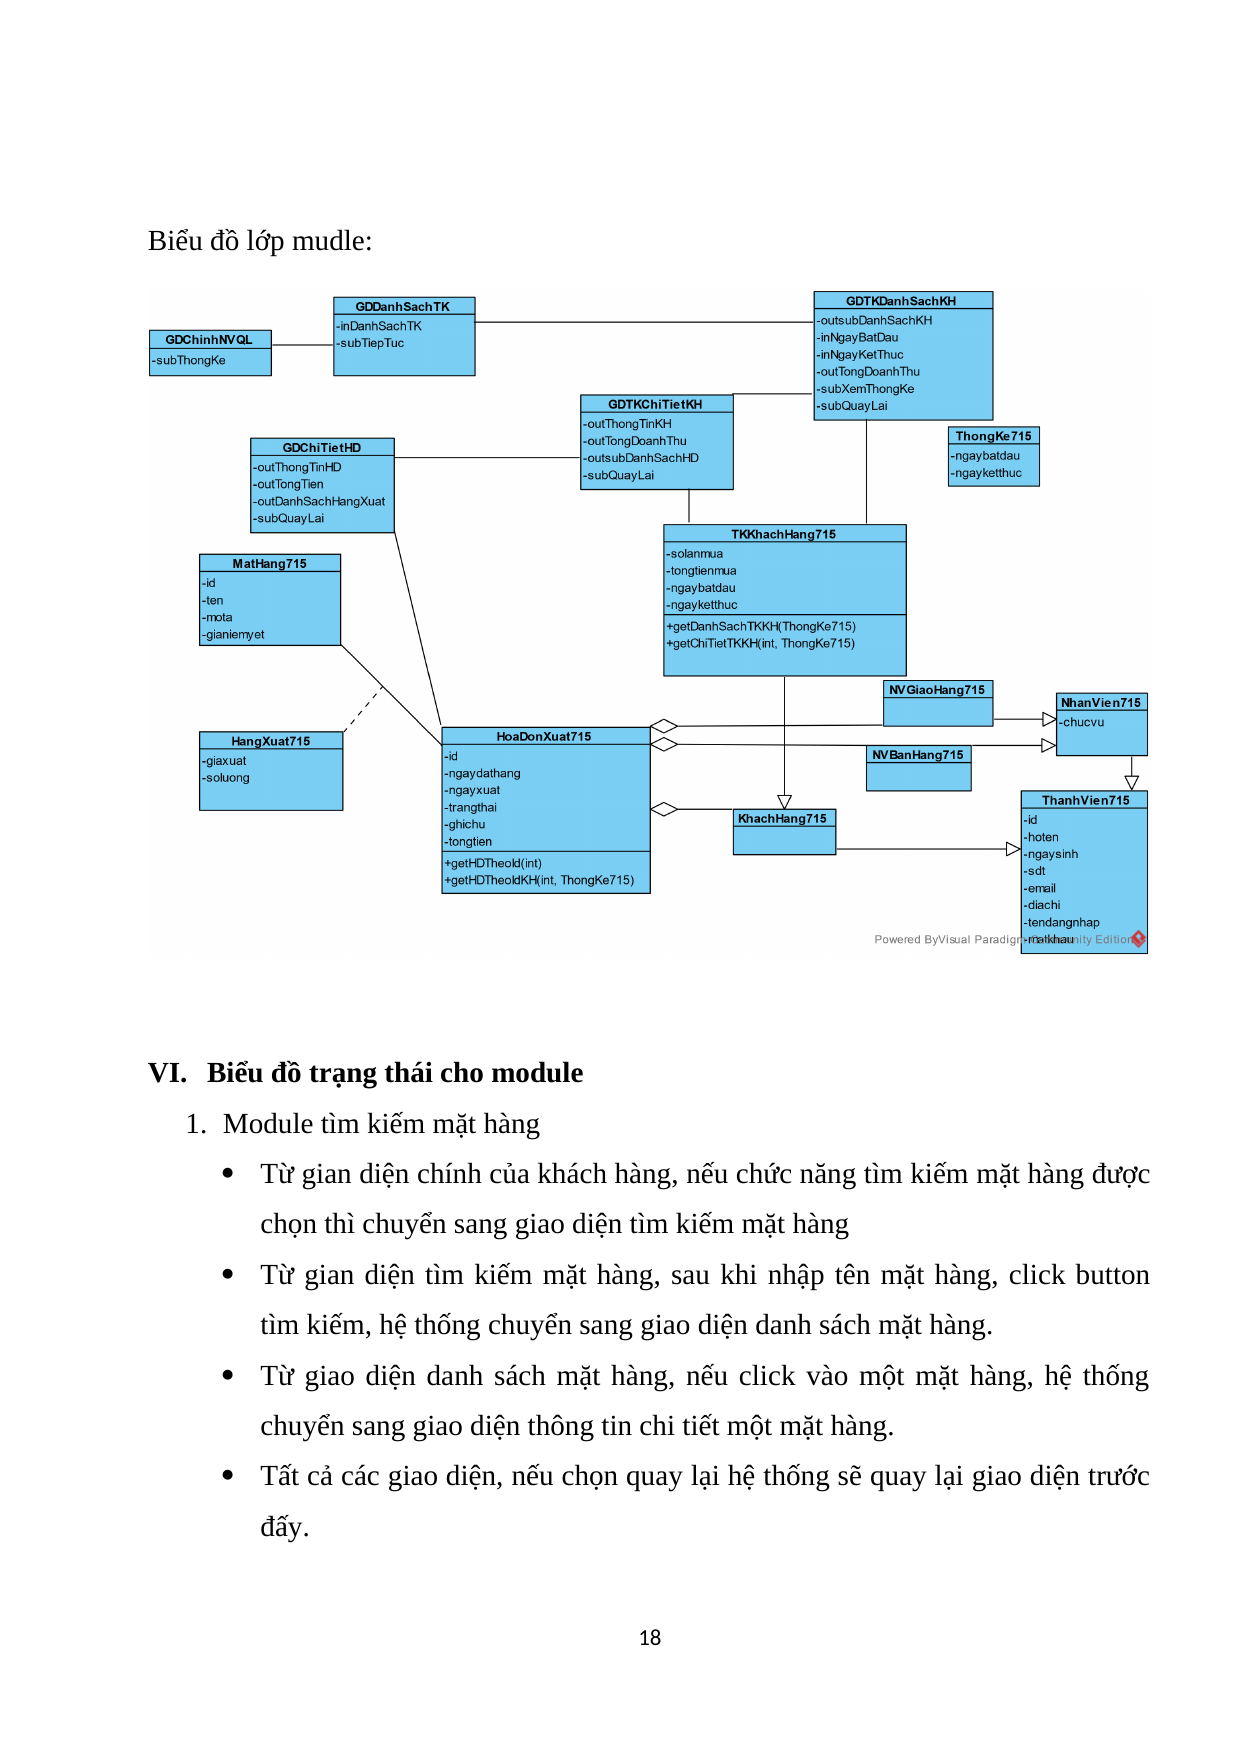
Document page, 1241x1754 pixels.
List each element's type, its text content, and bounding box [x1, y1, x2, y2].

picture [147, 289, 1152, 958]
list Tất cả các giao diện, nếu chọn quay lại hệ thống sẽ quay lại giao diện trước đấy. [223, 1458, 1152, 1542]
list Module tìm kiếm mặt hàng [185, 1106, 1152, 1139]
text Biểu đồ lớp mudle: [148, 223, 1152, 256]
list Từ gian diện chính của khách hàng, nếu chức năng tìm kiếm mặt hàng được chọn thì chuyển sang giao diện tìm kiếm mặt hàng [223, 1156, 1152, 1240]
list Từ giao diện danh sách mặt hàng, nếu click vào một mặt hàng, hệ thống chuyển sang giao diện thông tin chi tiết một mặt hàng. [223, 1358, 1152, 1442]
list Biểu đồ trạng thái cho module [148, 1056, 1152, 1089]
list Từ gian diện tìm kiếm mặt hàng, sau khi nhập tên mặt hàng, click button tìm kiếm, hệ thống chuyển sang giao diện danh sách mặt hàng. [223, 1257, 1152, 1341]
